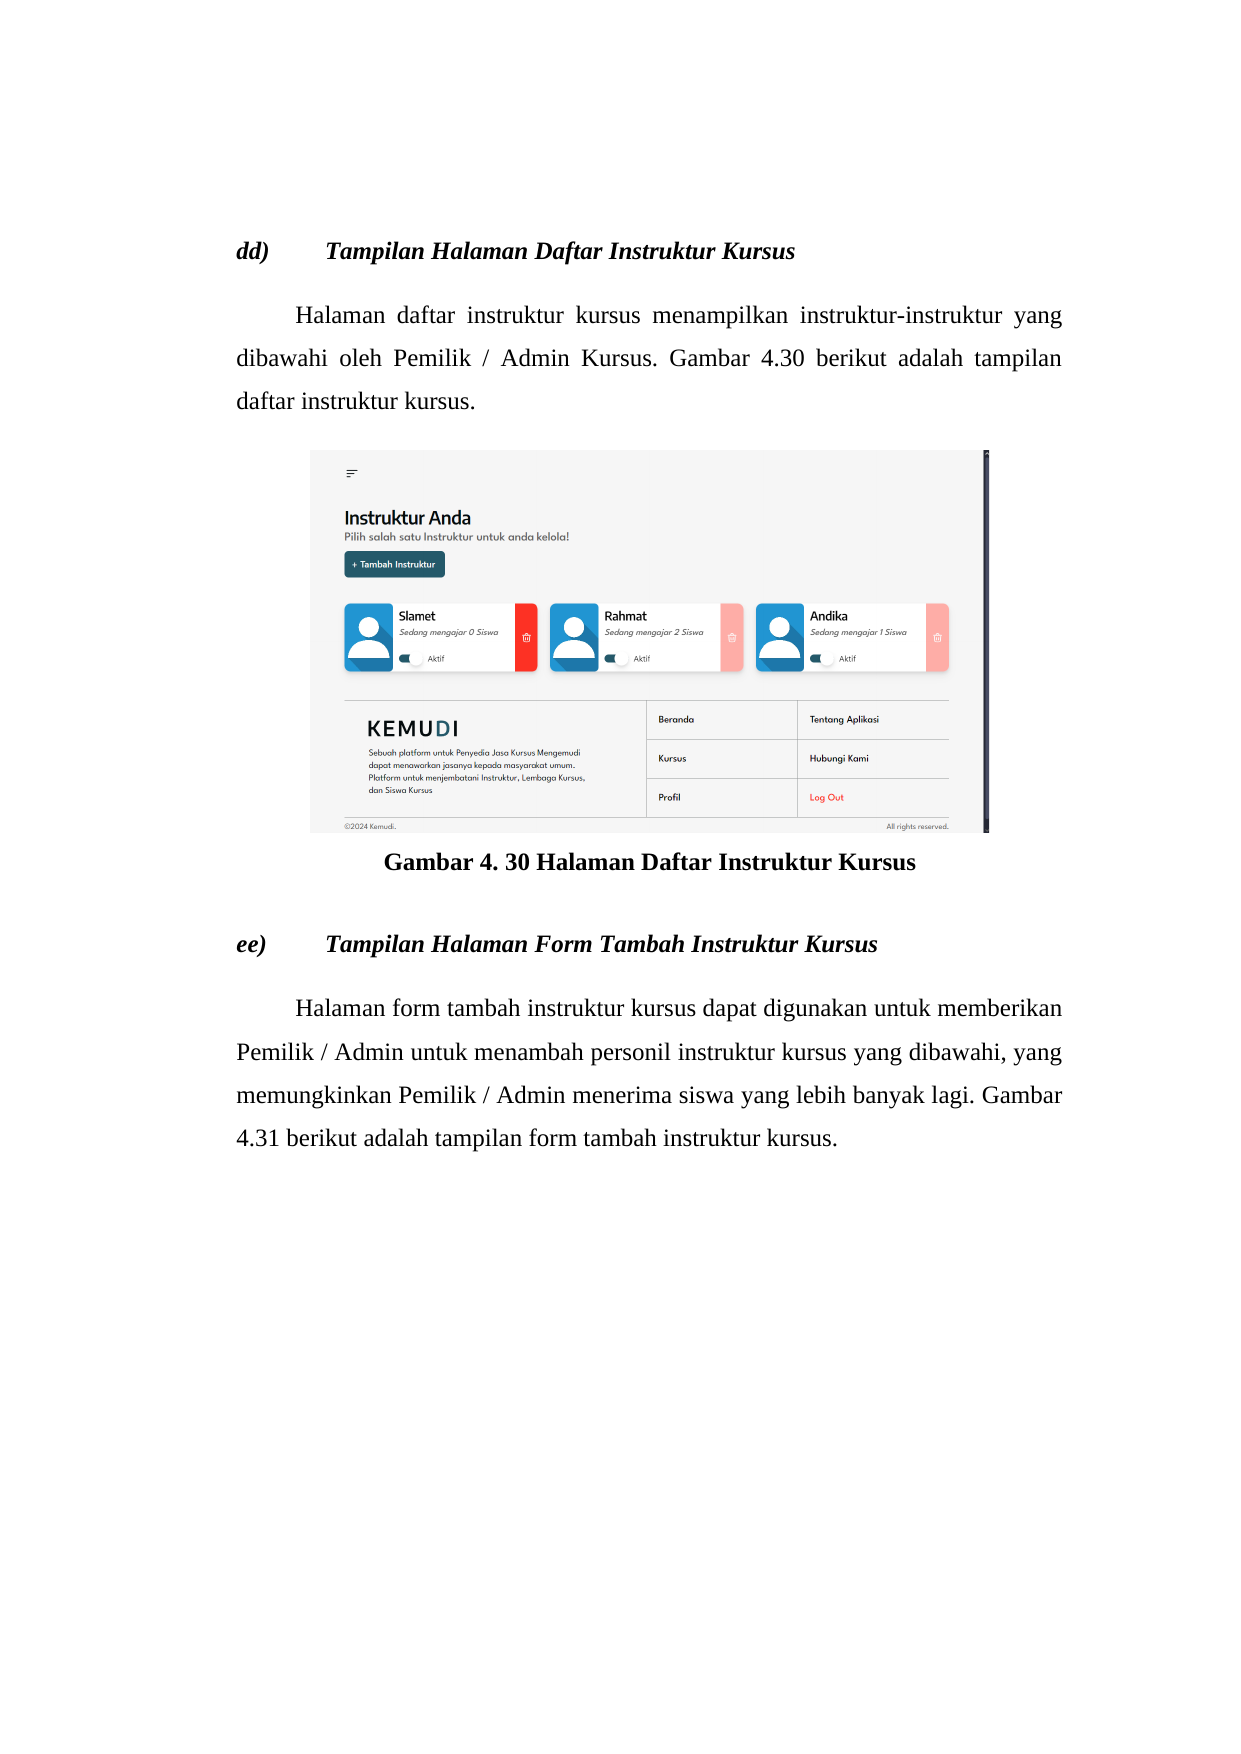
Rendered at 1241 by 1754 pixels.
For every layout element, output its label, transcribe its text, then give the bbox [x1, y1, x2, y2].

text Halaman daftar instruktur kursus menampilkan instruktur-instruktur yang dibawahi oleh Pemilik / Admin Kursus. Gambar 4.30 berikut adalah tampilan daftar instruktur kursus. [236, 300, 1063, 415]
text Halaman form tambah instruktur kursus dapat digunakan untuk memberikan Pemilik / Admin untuk menambah personil instruktur kursus yang dibawahi, yang memungkinkan Pemilik / Admin menerima siswa yang lebih banyak lagi. Gambar 4.31 berikut adalah tampilan form tambah instruktur kursus. [236, 993, 1063, 1152]
subtitle Tampilan Halaman Form Tambah Instruktur Kursus [236, 929, 1063, 958]
subtitle Tampilan Halaman Daftar Instruktur Kursus [236, 236, 1063, 265]
text Gambar 4. 30 Halaman Daftar Instruktur Kursus [236, 847, 1063, 875]
picture [310, 450, 990, 833]
